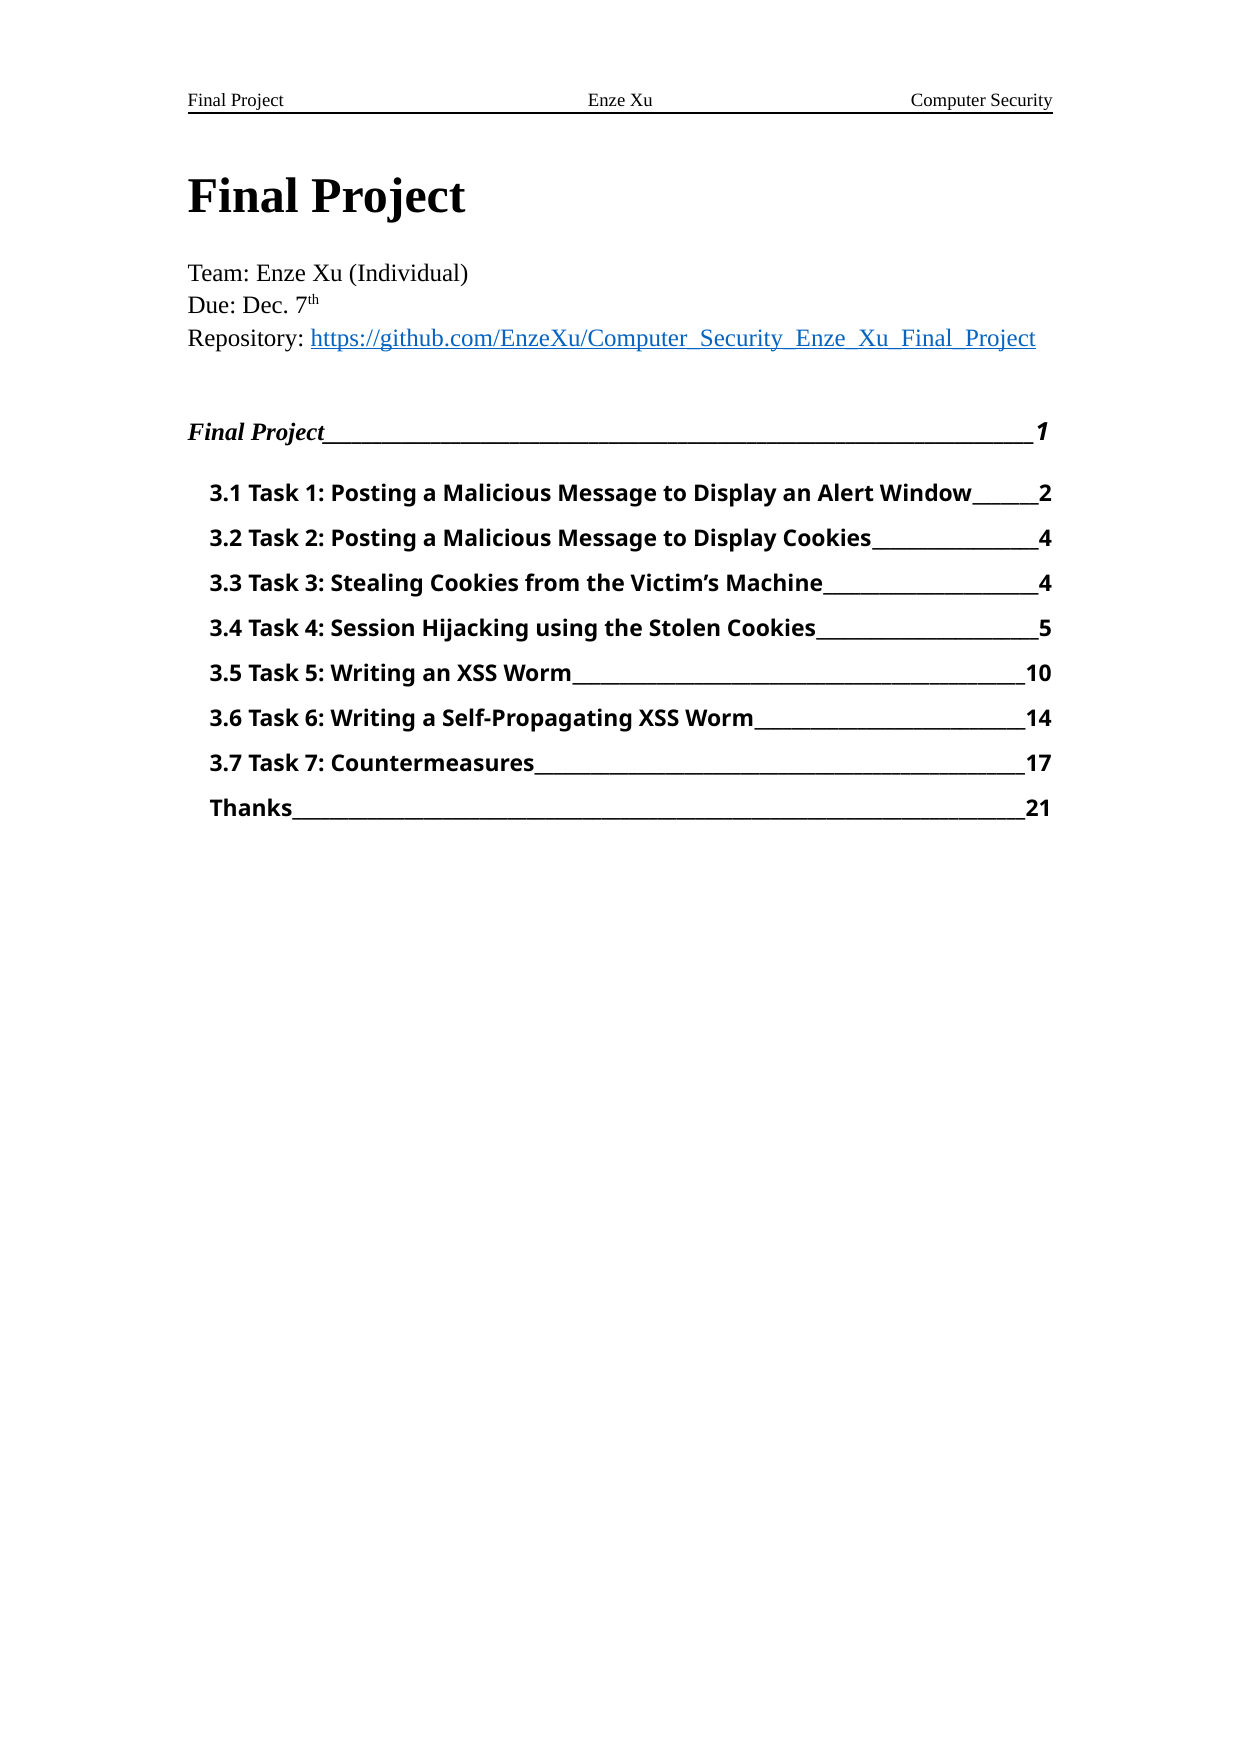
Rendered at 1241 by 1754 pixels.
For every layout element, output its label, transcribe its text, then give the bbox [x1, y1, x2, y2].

text 3.7 Task 7: Countermeasures 17 [209, 746, 1053, 779]
text Final Project 1 [187, 399, 1053, 464]
text 3.4 Task 4: Session Hijacking using the Stolen Cookies 5 [209, 611, 1053, 644]
text 3.5 Task 5: Writing an XSS Worm 10 [209, 656, 1053, 689]
text 3.3 Task 3: Stealing Cookies from the Victim’s Machine 4 [209, 566, 1053, 599]
subtitle Final Project [187, 162, 1053, 227]
text 3.2 Task 2: Posting a Malicious Message to Display Cookies 4 [209, 521, 1053, 554]
text Due: Dec. 7th [187, 289, 1053, 321]
text Repository: https://github.com/EnzeXu/Computer_Security_Enze_Xu_Final_Project [187, 321, 1053, 354]
text 3.6 Task 6: Writing a Self-Propagating XSS Worm 14 [209, 701, 1053, 734]
text 3.1 Task 1: Posting a Malicious Message to Display an Alert Window 2 [209, 476, 1053, 509]
text Team: Enze Xu (Individual) [187, 256, 1053, 289]
text Thanks 21 [209, 791, 1053, 824]
